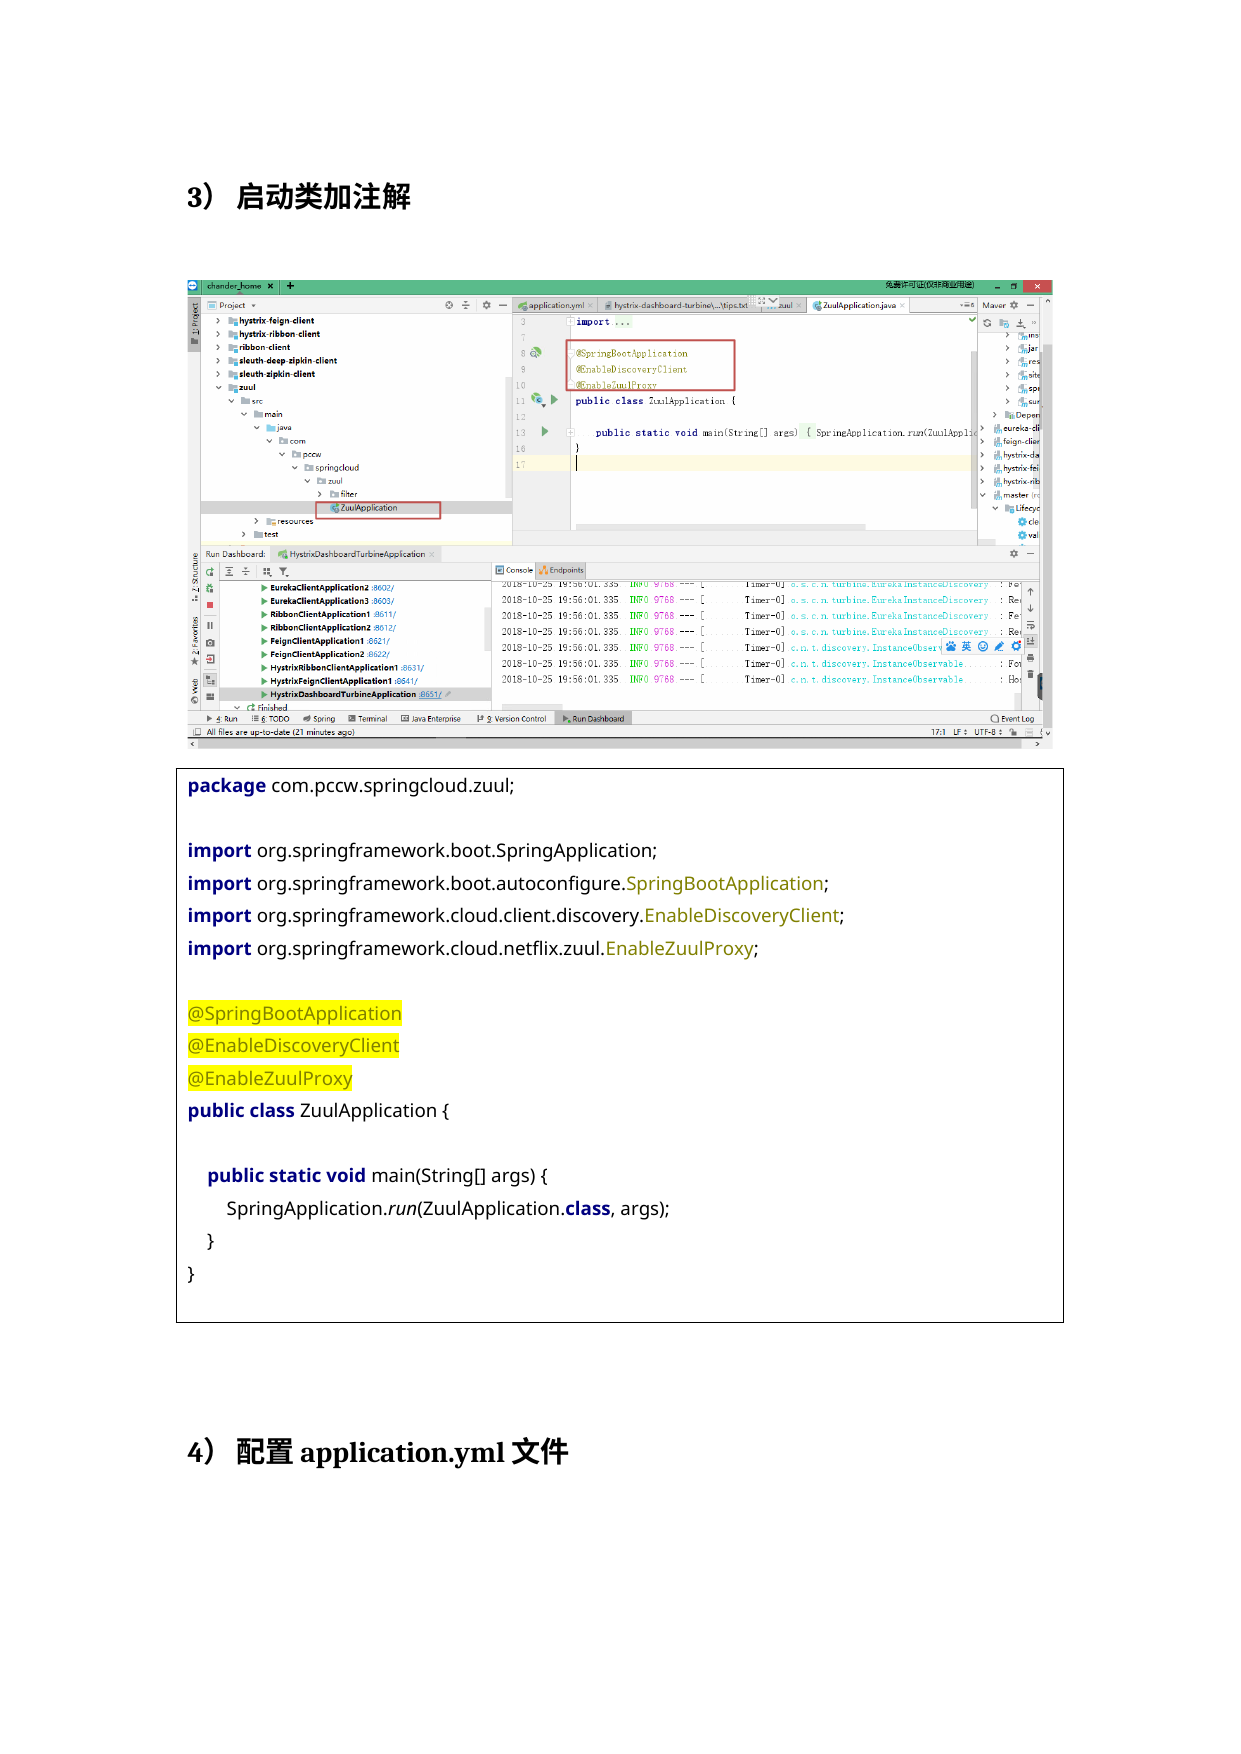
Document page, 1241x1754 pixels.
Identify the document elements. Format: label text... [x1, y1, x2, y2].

picture [187, 280, 1053, 749]
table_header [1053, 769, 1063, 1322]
subtitle 启动类加注解 [187, 162, 1053, 227]
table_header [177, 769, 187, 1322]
subtitle 配置application.yml文件 [187, 1417, 1053, 1482]
